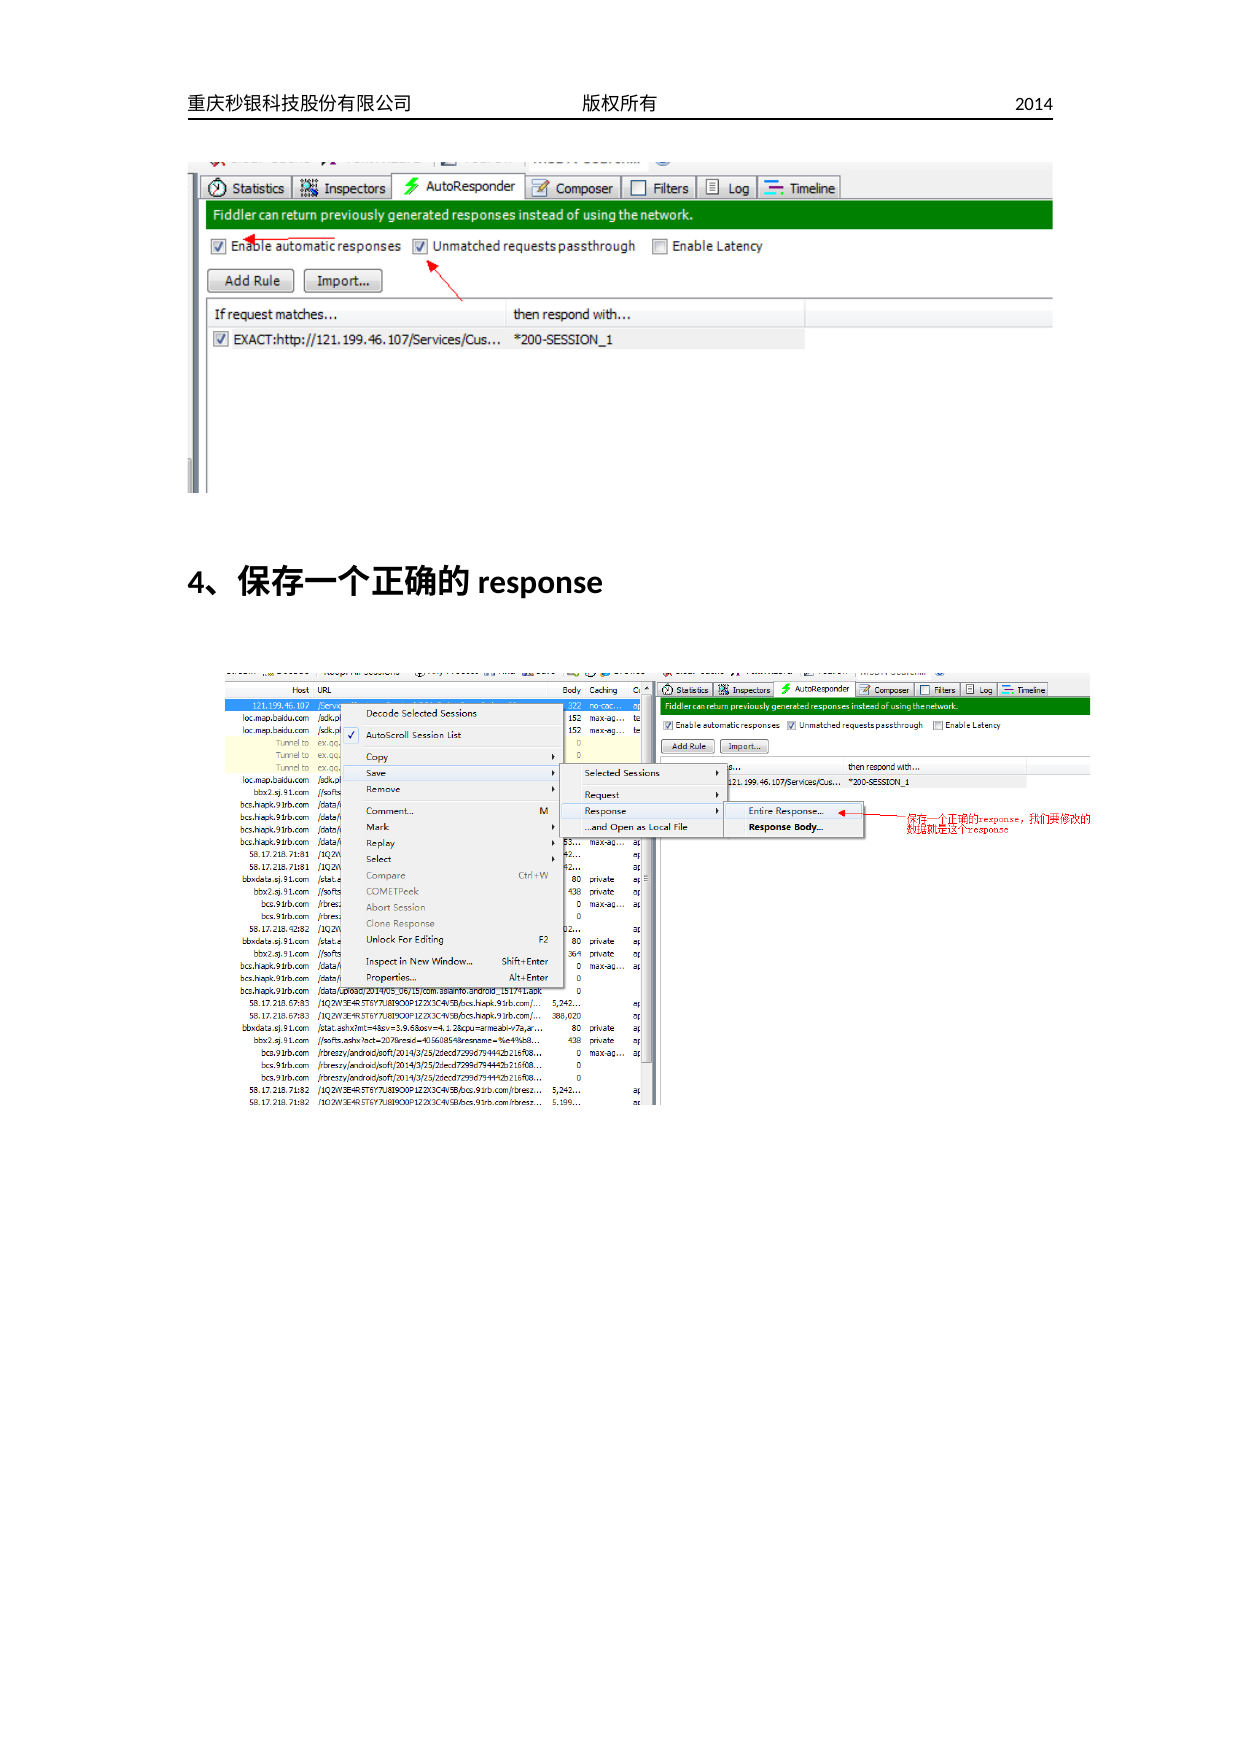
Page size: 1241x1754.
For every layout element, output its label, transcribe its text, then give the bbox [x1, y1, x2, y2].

picture [225, 673, 1091, 1105]
subtitle 4、保存一个正确的response [187, 547, 1053, 612]
picture [187, 162, 1053, 493]
